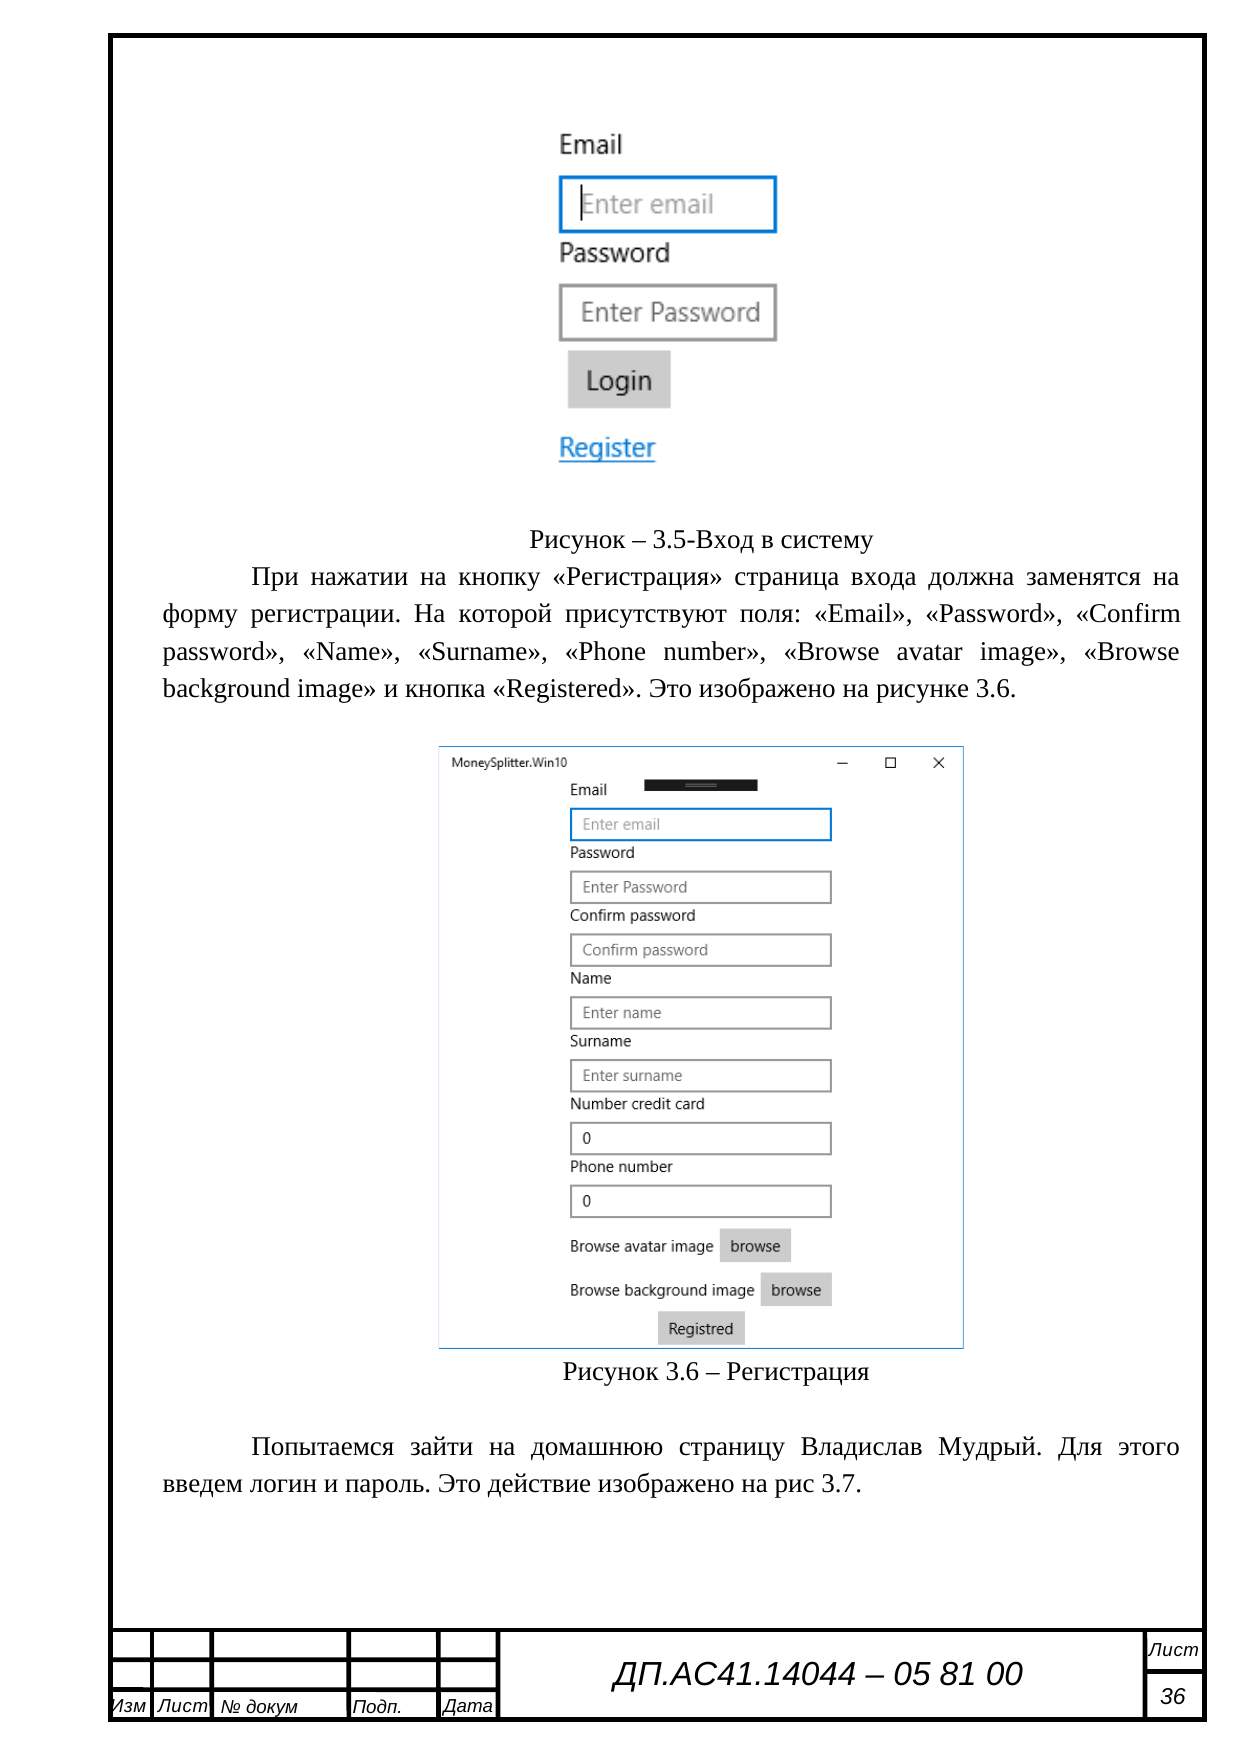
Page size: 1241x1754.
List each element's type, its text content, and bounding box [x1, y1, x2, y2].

text Попытаемся зайти на домашнюю страницу Владислав Мудрый. Для этого введем логин и пароль. Это действие изображено на рис 3.7. [162, 1430, 1181, 1498]
text Рисунок – 3.5-Вход в систему [162, 523, 1152, 554]
text При нажатии на кнопку «Регистрация» страница входа должна заменятся на форму регистрации. На которой присутствуют поля: «Email», «Password», «Confirm password», «Name», «Surname», «Phone number», «Browse avatar image», «Browse background image» и кнопка «Registered». Это изображено на рисунке 3.6. [162, 560, 1181, 703]
picture [438, 746, 964, 1349]
text Рисунок 3.6 – Регистрация [162, 1355, 1181, 1386]
picture [424, 88, 979, 480]
